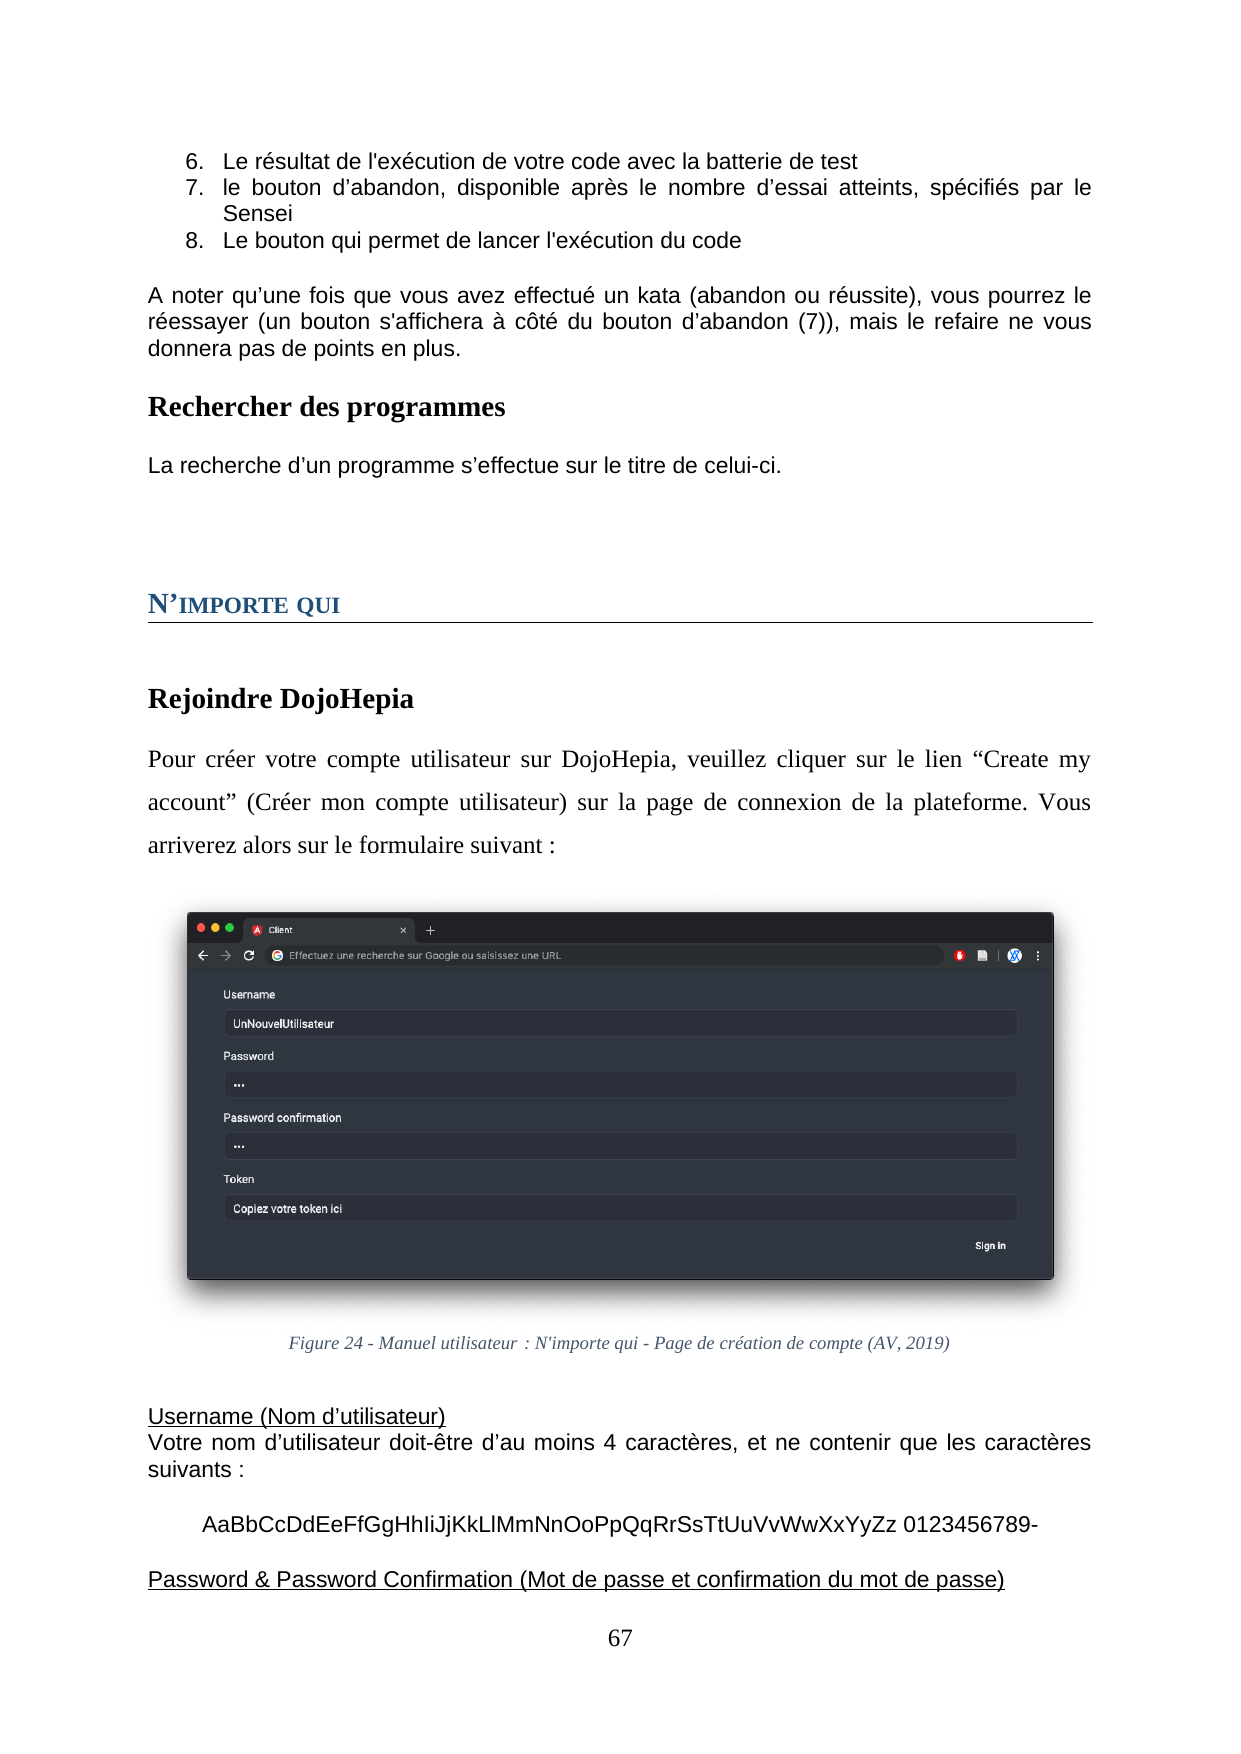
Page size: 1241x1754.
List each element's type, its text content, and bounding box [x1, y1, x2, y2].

subtitle Rechercher des programmes [148, 389, 1093, 423]
text Pour créer votre compte utilisateur sur DojoHepia, veuillez cliquer sur le lien “Create my account” (Créer mon compte utilisateur) sur la page de connexion de la plateforme. Vous arriverez alors sur le formulaire suivant : [148, 744, 1093, 859]
text Username (Nom d’utilisateur) [148, 1403, 1093, 1429]
text Password & Password Confirmation (Mot de passe et confirmation du mot de passe) [148, 1566, 1093, 1592]
text La recherche d’un programme s’effectue sur le titre de celui-ci. [148, 452, 1093, 479]
text Votre nom d’utilisateur doit-être d’au moins 4 caractères, et ne contenir que les caractères suivants : [148, 1429, 1093, 1482]
list Le bouton qui permet de lancer l'exécution du code [185, 227, 1093, 253]
picture [147, 886, 1093, 1332]
list Le résultat de l'exécution de votre code avec la batterie de test [185, 148, 1093, 174]
text A noter qu’une fois que vous avez effectué un kata (abandon ou réussite), vous pourrez le réessayer (un bouton s'affichera à côté du bouton d’abandon (7)), mais le refaire ne vous donnera pas de points en plus. [148, 282, 1093, 361]
subtitle Rejoindre DojoHepia [148, 681, 1093, 715]
subtitle N’importe qui [148, 587, 1093, 622]
list le bouton d’abandon, disponible après le nombre d’essai atteints, spécifiés par le Sensei [185, 174, 1093, 227]
text AaBbCcDdEeFfGgHhIiJjKkLlMmNnOoPpQqRrSsTtUuVvWwXxYyZz 0123456789- [148, 1511, 1093, 1537]
